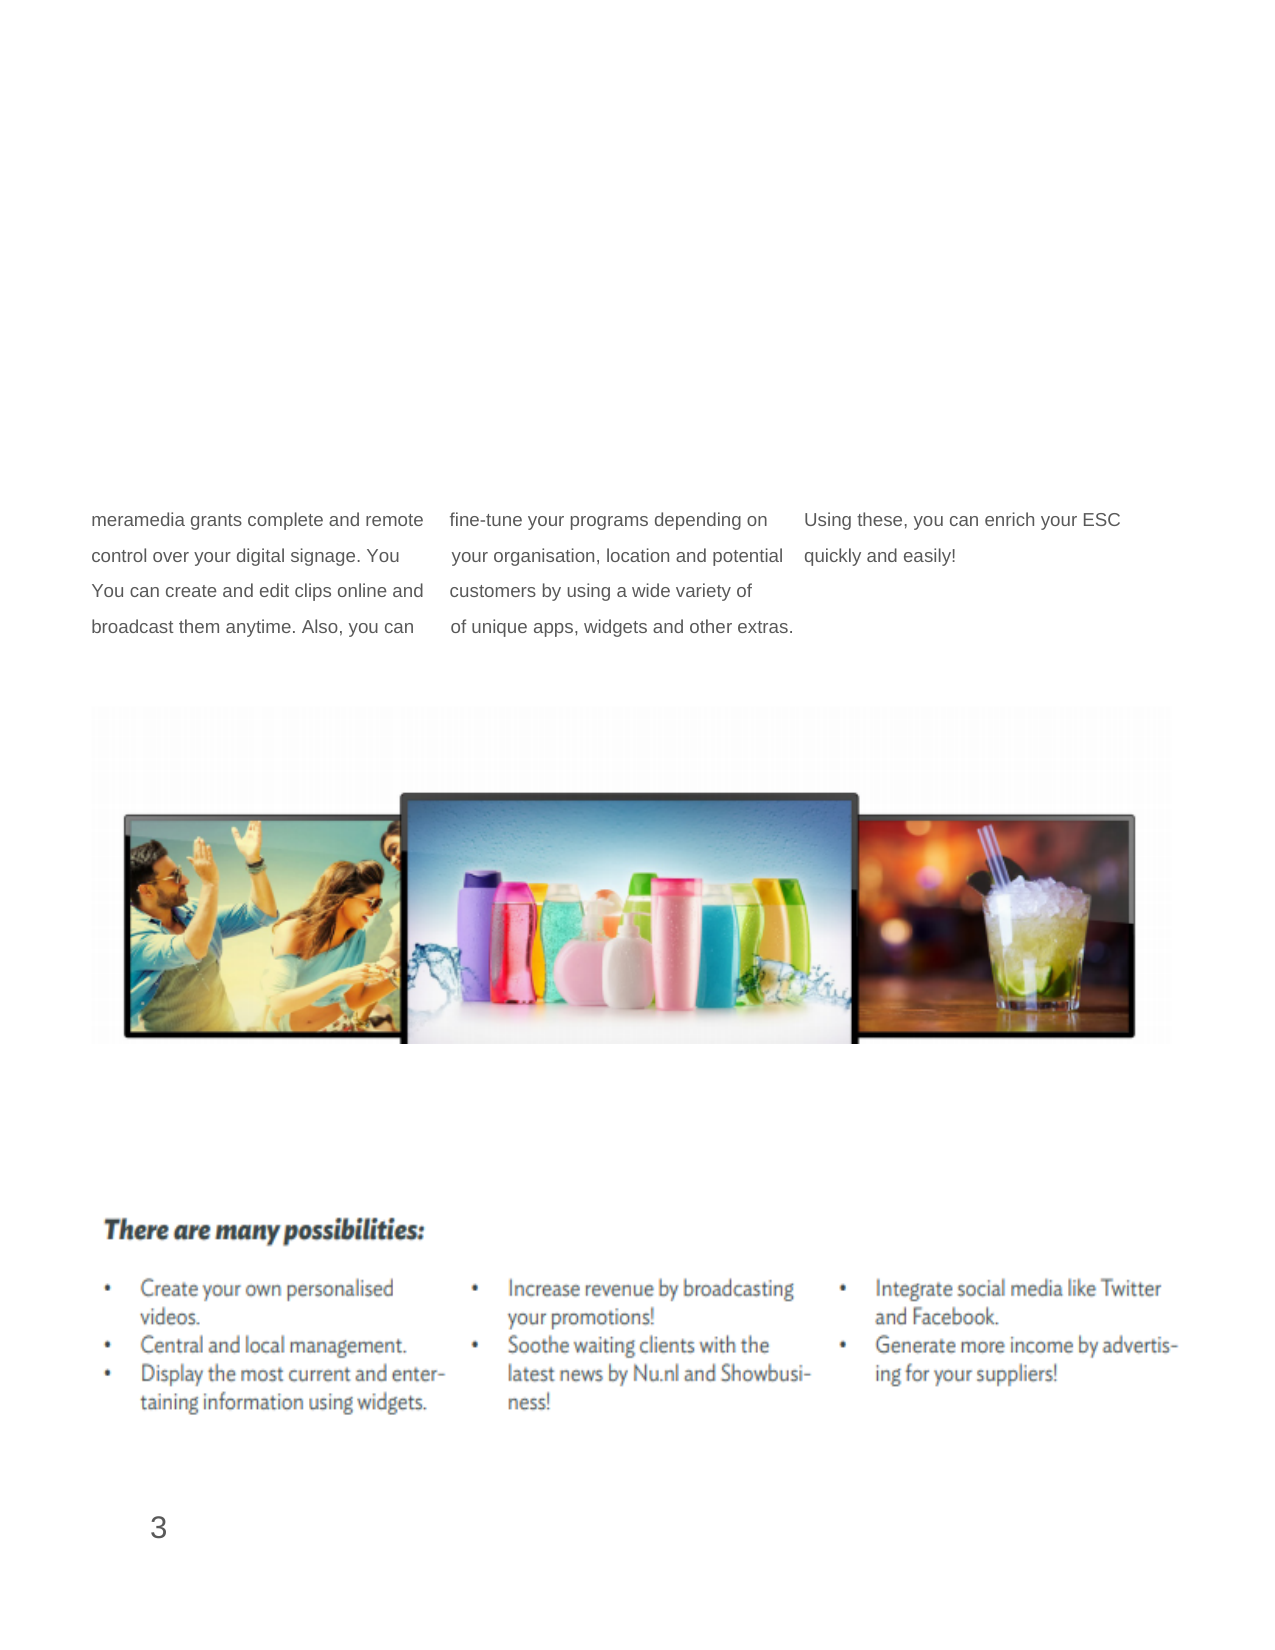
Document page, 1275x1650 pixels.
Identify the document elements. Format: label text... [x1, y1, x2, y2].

picture [91, 1197, 1180, 1454]
text You can create and edit clips online and customers by using a wide variety of [91, 580, 1125, 602]
text control over your digital signage. You your organisation, location and potential quickly and easily! [91, 544, 1125, 566]
picture [91, 687, 1218, 1044]
text broadcast them anytime. Also, you can of unique apps, widgets and other extras. [91, 616, 1125, 637]
text meramedia grants complete and remote fine-tune your programs depending on Using these, you can enrich your ESC [91, 509, 1125, 530]
